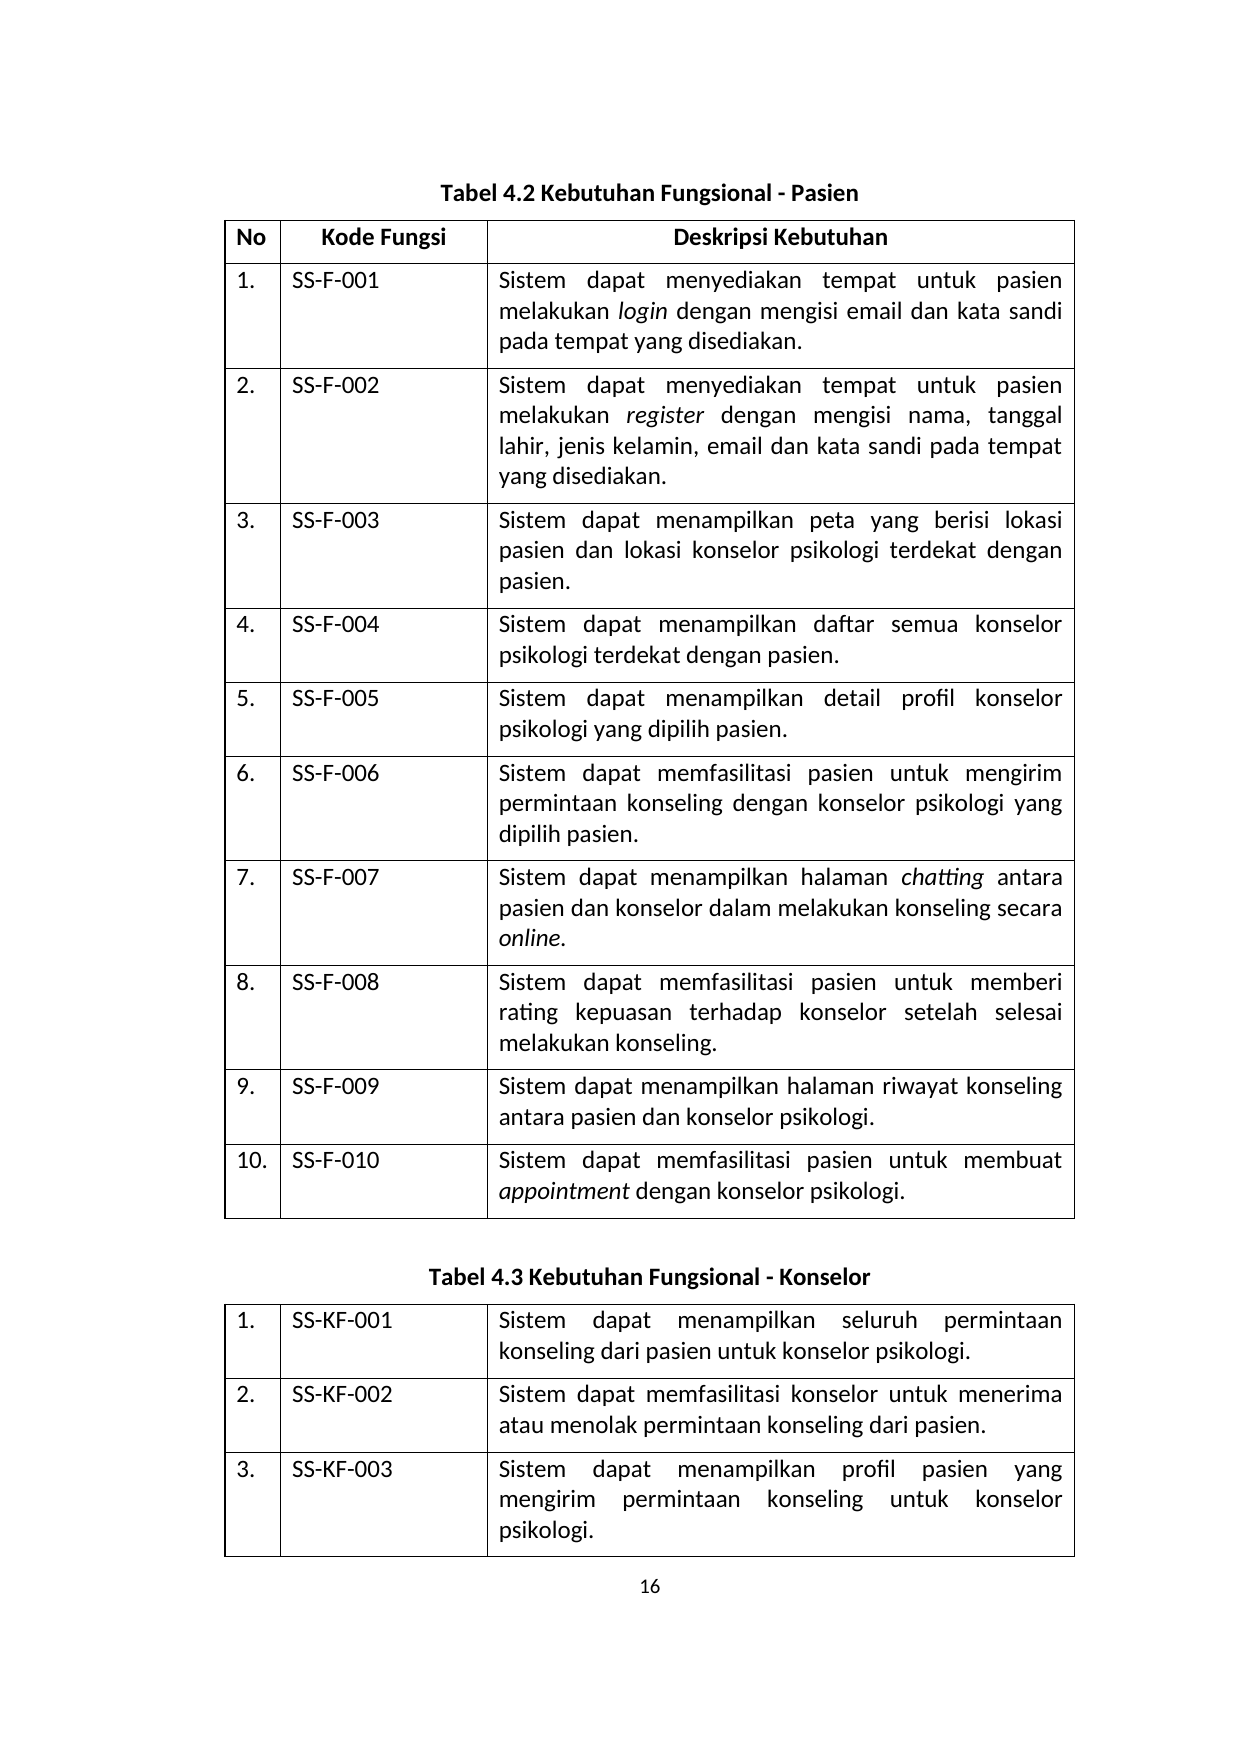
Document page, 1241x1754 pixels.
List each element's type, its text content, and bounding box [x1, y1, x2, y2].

table_cell SS-F-001 [281, 264, 487, 368]
table_header Deskripsi Kebutuhan [488, 221, 1074, 263]
table_cell 10. [226, 1145, 280, 1217]
table_cell Sistem dapat memfasilitasi pasien untuk mengirim permintaan konseling dengan konselor psikologi yang dipilih pasien. [488, 757, 1074, 860]
table_cell 8. [226, 966, 280, 1069]
table_cell Sistem dapat menampilkan halaman riwayat konseling antara pasien dan konselor psikologi. [488, 1070, 1074, 1143]
table_cell 2. [226, 369, 280, 503]
table_header Sistem dapat menampilkan seluruh permintaan konseling dari pasien untuk konselor psikologi. [488, 1305, 1074, 1378]
table_header Kode Fungsi [281, 221, 487, 263]
table_cell Sistem dapat menampilkan peta yang berisi lokasi pasien dan lokasi konselor psikologi terdekat dengan pasien. [488, 504, 1074, 607]
table_cell Sistem dapat menampilkan halaman chatting antara pasien dan konselor dalam melakukan konseling secara online. [488, 861, 1074, 965]
table_header SS-KF-001 [281, 1305, 487, 1378]
table_cell Sistem dapat memfasilitasi konselor untuk menerima atau menolak permintaan konseling dari pasien. [488, 1379, 1074, 1452]
table_cell 9. [226, 1070, 280, 1143]
table_cell SS-F-002 [281, 369, 487, 503]
table_cell 3. [226, 1453, 280, 1556]
table_cell SS-F-003 [281, 504, 487, 607]
table_header 1. [226, 1305, 280, 1378]
table_cell 5. [226, 683, 280, 756]
table_cell SS-KF-003 [281, 1453, 487, 1556]
table_cell SS-F-006 [281, 757, 487, 860]
table_cell Sistem dapat menyediakan tempat untuk pasien melakukan login dengan mengisi email dan kata sandi pada tempat yang disediakan. [488, 264, 1074, 368]
table_cell 4. [226, 609, 280, 682]
table_cell SS-F-009 [281, 1070, 487, 1143]
table_cell Sistem dapat menampilkan daftar semua konselor psikologi terdekat dengan pasien. [488, 609, 1074, 682]
table_cell 6. [226, 757, 280, 860]
table_cell SS-F-008 [281, 966, 487, 1069]
table_cell SS-F-004 [281, 609, 487, 682]
table_cell Sistem dapat memfasilitasi pasien untuk memberi rating kepuasan terhadap konselor setelah selesai melakukan konseling. [488, 966, 1074, 1069]
table_header No [226, 221, 280, 263]
table_cell SS-F-007 [281, 861, 487, 965]
table_cell 2. [226, 1379, 280, 1452]
table_cell SS-KF-002 [281, 1379, 487, 1452]
table_cell Sistem dapat menyediakan tempat untuk pasien melakukan register dengan mengisi nama, tanggal lahir, jenis kelamin, email dan kata sandi pada tempat yang disediakan. [488, 369, 1074, 503]
table_cell SS-F-010 [281, 1145, 487, 1217]
table_cell SS-F-005 [281, 683, 487, 756]
table_cell 1. [226, 264, 280, 368]
table_cell Sistem dapat menampilkan profil pasien yang mengirim permintaan konseling untuk konselor psikologi. [488, 1453, 1074, 1556]
table_cell Sistem dapat memfasilitasi pasien untuk membuat appointment dengan konselor psikologi. [488, 1145, 1074, 1217]
table_cell 3. [226, 504, 280, 607]
table_cell Sistem dapat menampilkan detail profil konselor psikologi yang dipilih pasien. [488, 683, 1074, 756]
table_cell 7. [226, 861, 280, 965]
